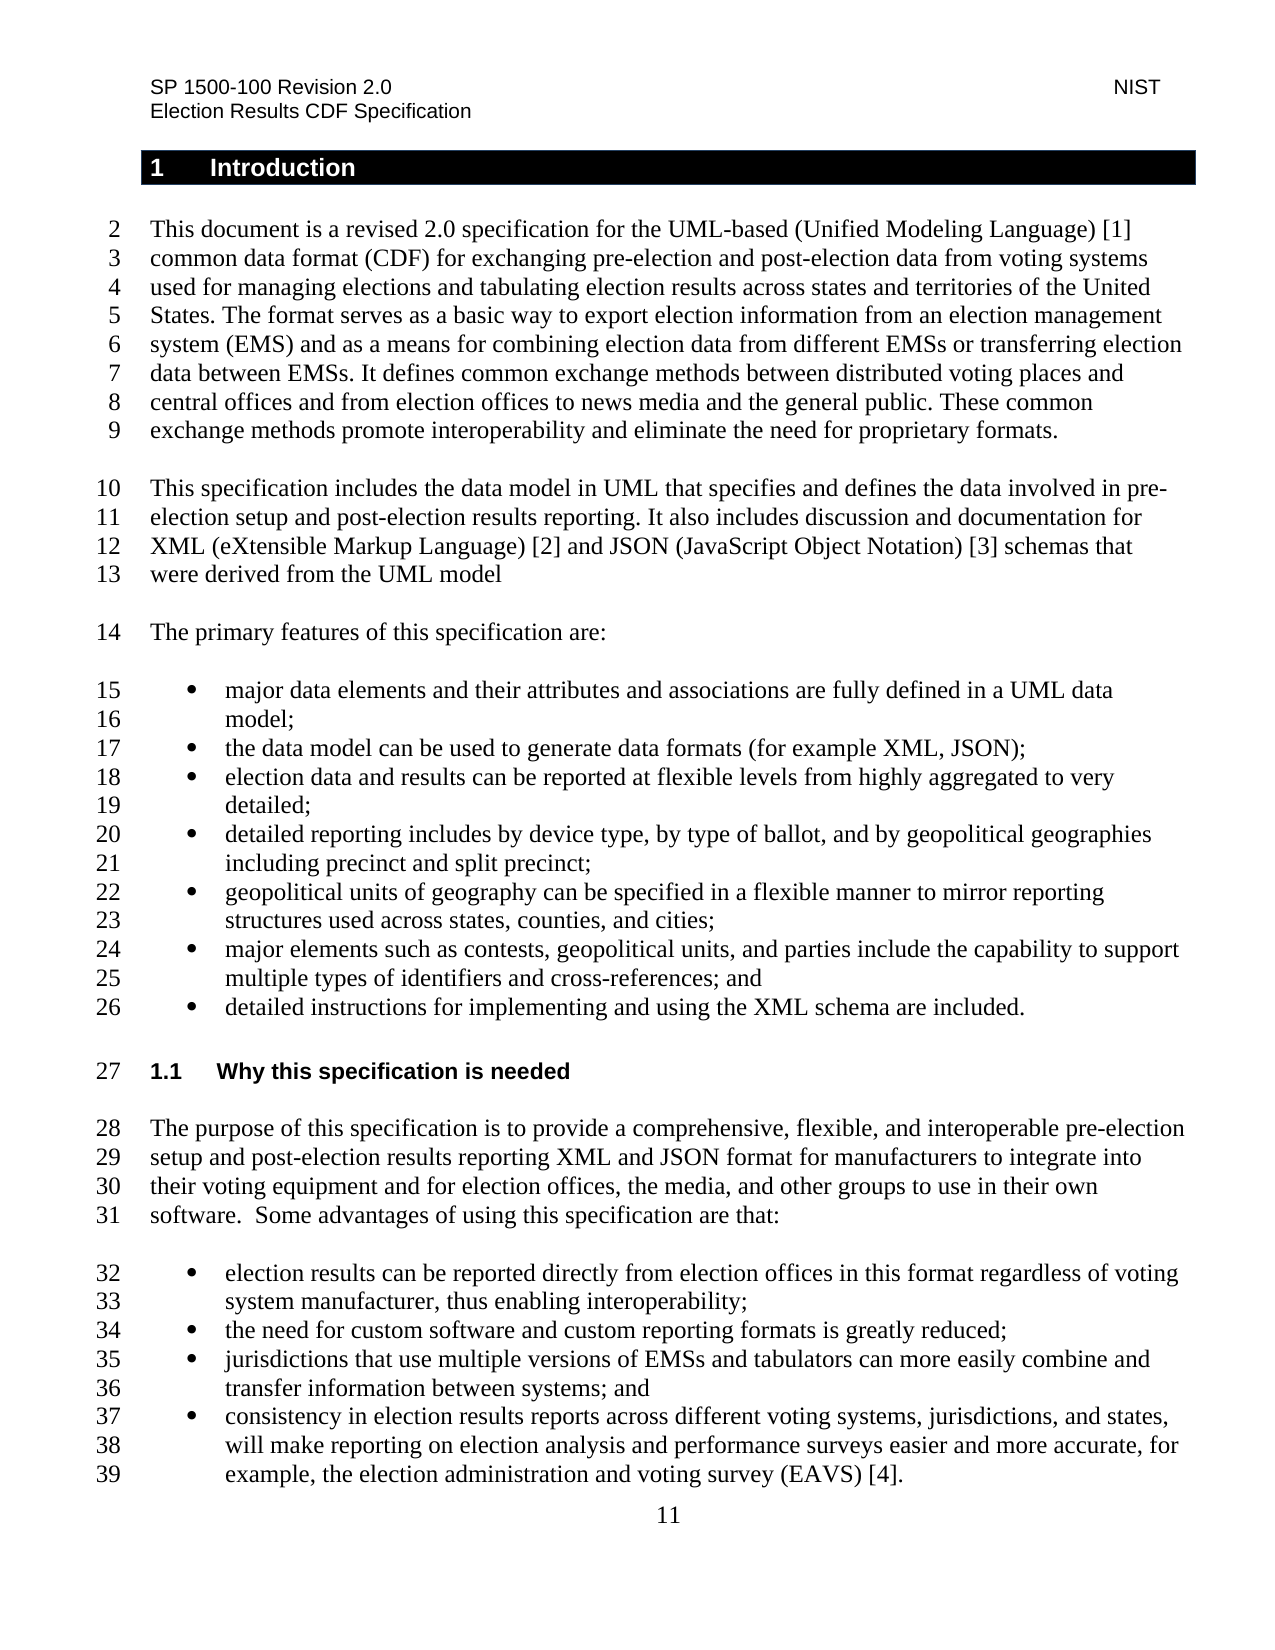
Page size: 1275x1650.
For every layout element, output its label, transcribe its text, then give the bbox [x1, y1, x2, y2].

list detailed instructions for implementing and using the XML schema are included. [187, 992, 1186, 1020]
subtitle Why this specification is needed [150, 1058, 1186, 1084]
list major elements such as contests, geopolitical units, and parties include the capability to support multiple types of identifiers and cross-references; and [187, 934, 1186, 992]
list election data and results can be reported at flexible levels from highly aggregated to very detailed; [187, 762, 1186, 819]
subtitle Introduction [142, 151, 1195, 184]
list major data elements and their attributes and associations are fully defined in a UML data model; [187, 675, 1186, 733]
list election results can be reported directly from election offices in this format regardless of voting system manufacturer, thus enabling interoperability; [187, 1258, 1186, 1315]
list the need for custom software and custom reporting formats is greatly reduced; [187, 1315, 1186, 1344]
list geopolitical units of geography can be specified in a flexible manner to mirror reporting structures used across states, counties, and cities; [187, 877, 1186, 934]
list consistency in election results reports across different voting systems, jurisdictions, and states, will make reporting on election analysis and performance surveys easier and more accurate, for example, the election administration and voting survey (EAVS) [4]. [187, 1401, 1186, 1488]
text This specification includes the data model in UML that specifies and defines the data involved in pre-election setup and post-election results reporting. It also includes discussion and documentation for XML (eXtensible Markup Language) [2] and JSON (JavaScript Object Notation) [3] schemas that were derived from the UML model [150, 473, 1186, 588]
list detailed reporting includes by device type, by type of ballot, and by geopolitical geographies including precinct and split precinct; [187, 819, 1186, 877]
list the data model can be used to generate data formats (for example XML, JSON); [187, 733, 1186, 762]
text This document is a revised 2.0 specification for the UML-based (Unified Modeling Language) [1] common data format (CDF) for exchanging pre-election and post-election data from voting systems used for managing elections and tabulating election results across states and territories of the United States. The format serves as a basic way to export election information from an election management system (EMS) and as a means for combining election data from different EMSs or transferring election data between EMSs. It defines common exchange methods between distributed voting places and central offices and from election offices to news media and the general public. These common exchange methods promote interoperability and eliminate the need for proprietary formats. [150, 214, 1186, 444]
text The primary features of this specification are: [150, 617, 1186, 646]
list jurisdictions that use multiple versions of EMSs and tabulators can more easily combine and transfer information between systems; and [187, 1344, 1186, 1401]
text The purpose of this specification is to provide a comprehensive, flexible, and interoperable pre-election setup and post-election results reporting XML and JSON format for manufacturers to integrate into their voting equipment and for election offices, the media, and other groups to use in their own software. Some advantages of using this specification are that: [150, 1113, 1186, 1228]
